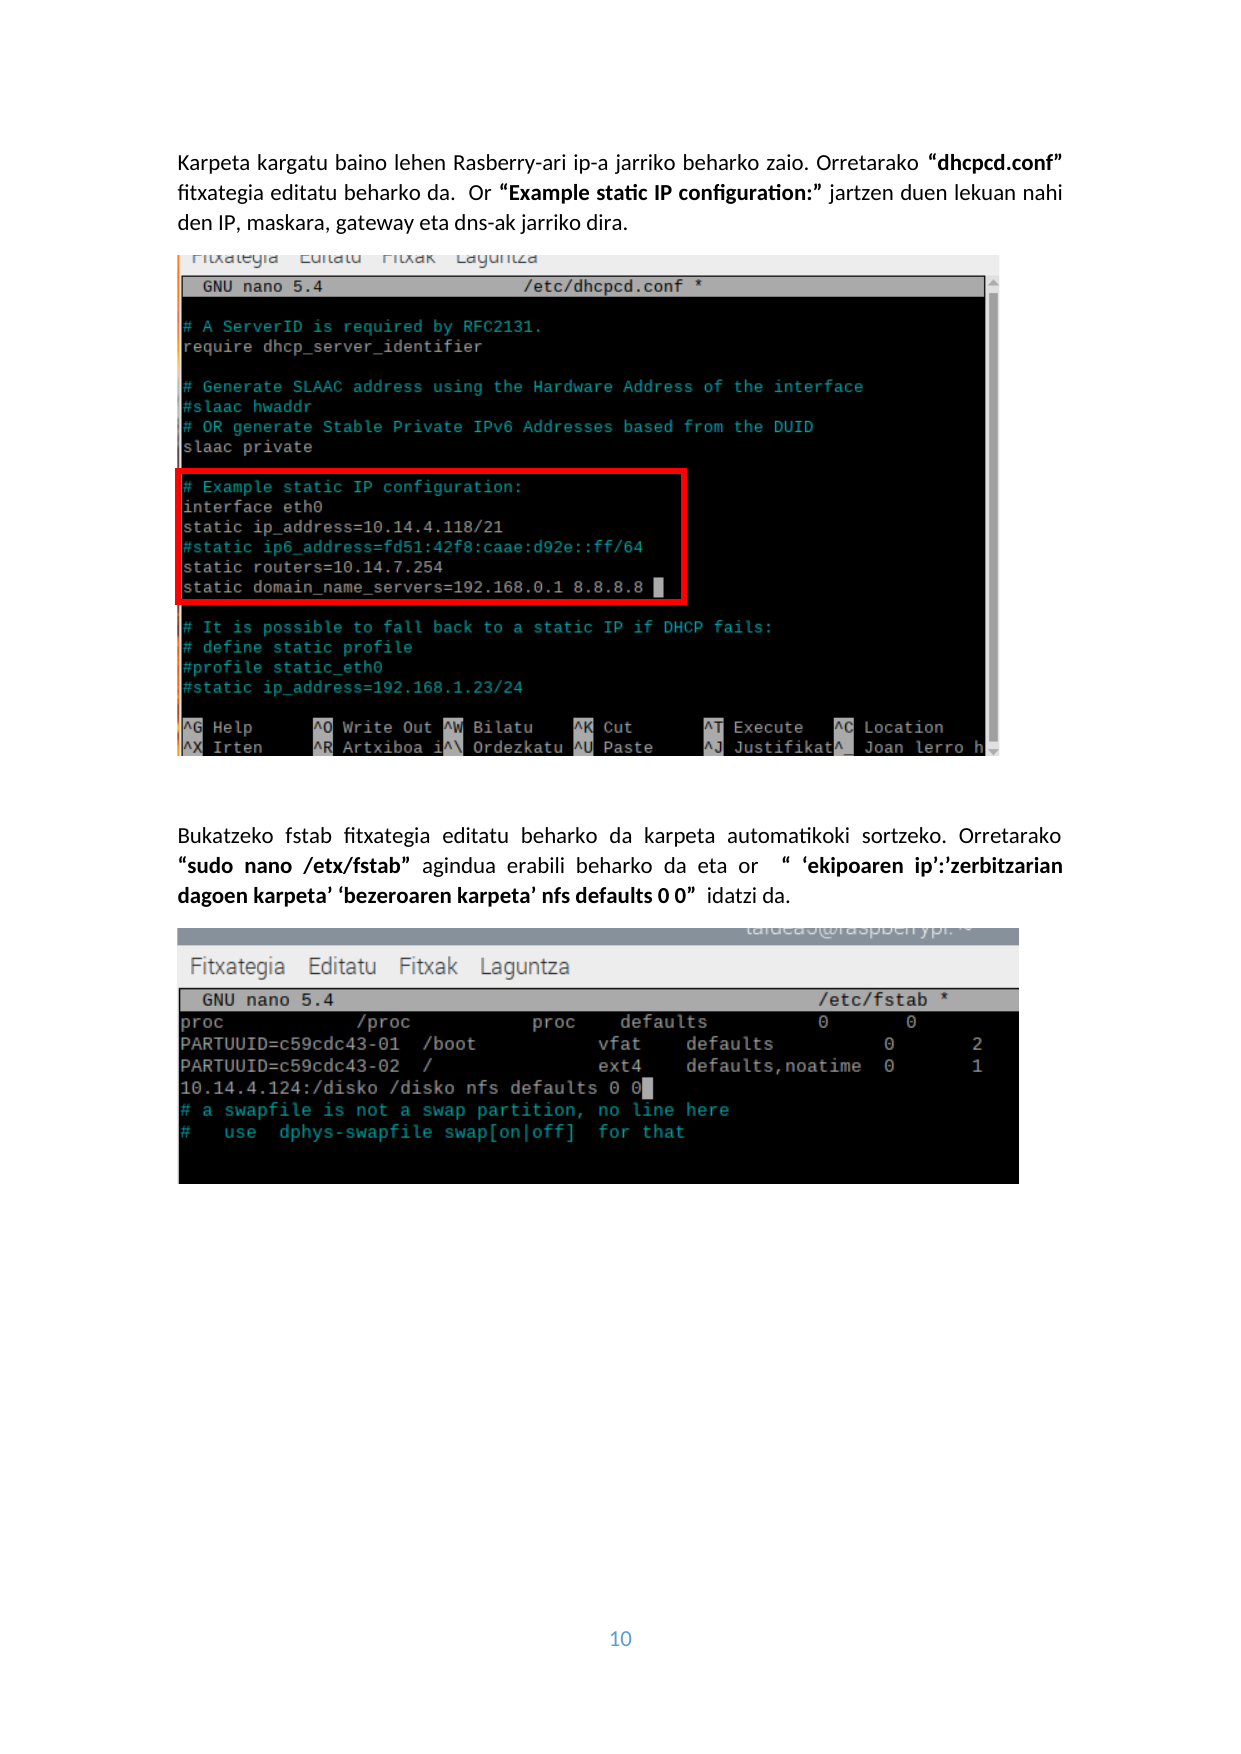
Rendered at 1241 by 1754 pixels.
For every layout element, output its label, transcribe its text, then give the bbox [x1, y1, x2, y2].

text Karpeta kargatu baino lehen Rasberry-ari ip-a jarriko beharko zaio. Orretarako “dhcpcd.conf” fitxategia editatu beharko da. Or “Example static IP configuration:” jartzen duen lekuan nahi den IP, maskara, gateway eta dns-ak jarriko dira. [177, 148, 1063, 236]
text Bukatzeko fstab fitxategia editatu beharko da karpeta automatikoki sortzeko. Orretarako “sudo nano /etx/fstab” agindua erabili beharko da eta or “ ‘ekipoaren ip’:’zerbitzarian dagoen karpeta’ ‘bezeroaren karpeta’ nfs defaults 0 0” idatzi da. [177, 821, 1063, 910]
picture [181, 474, 681, 599]
picture [177, 255, 1000, 756]
picture [177, 928, 1019, 1184]
